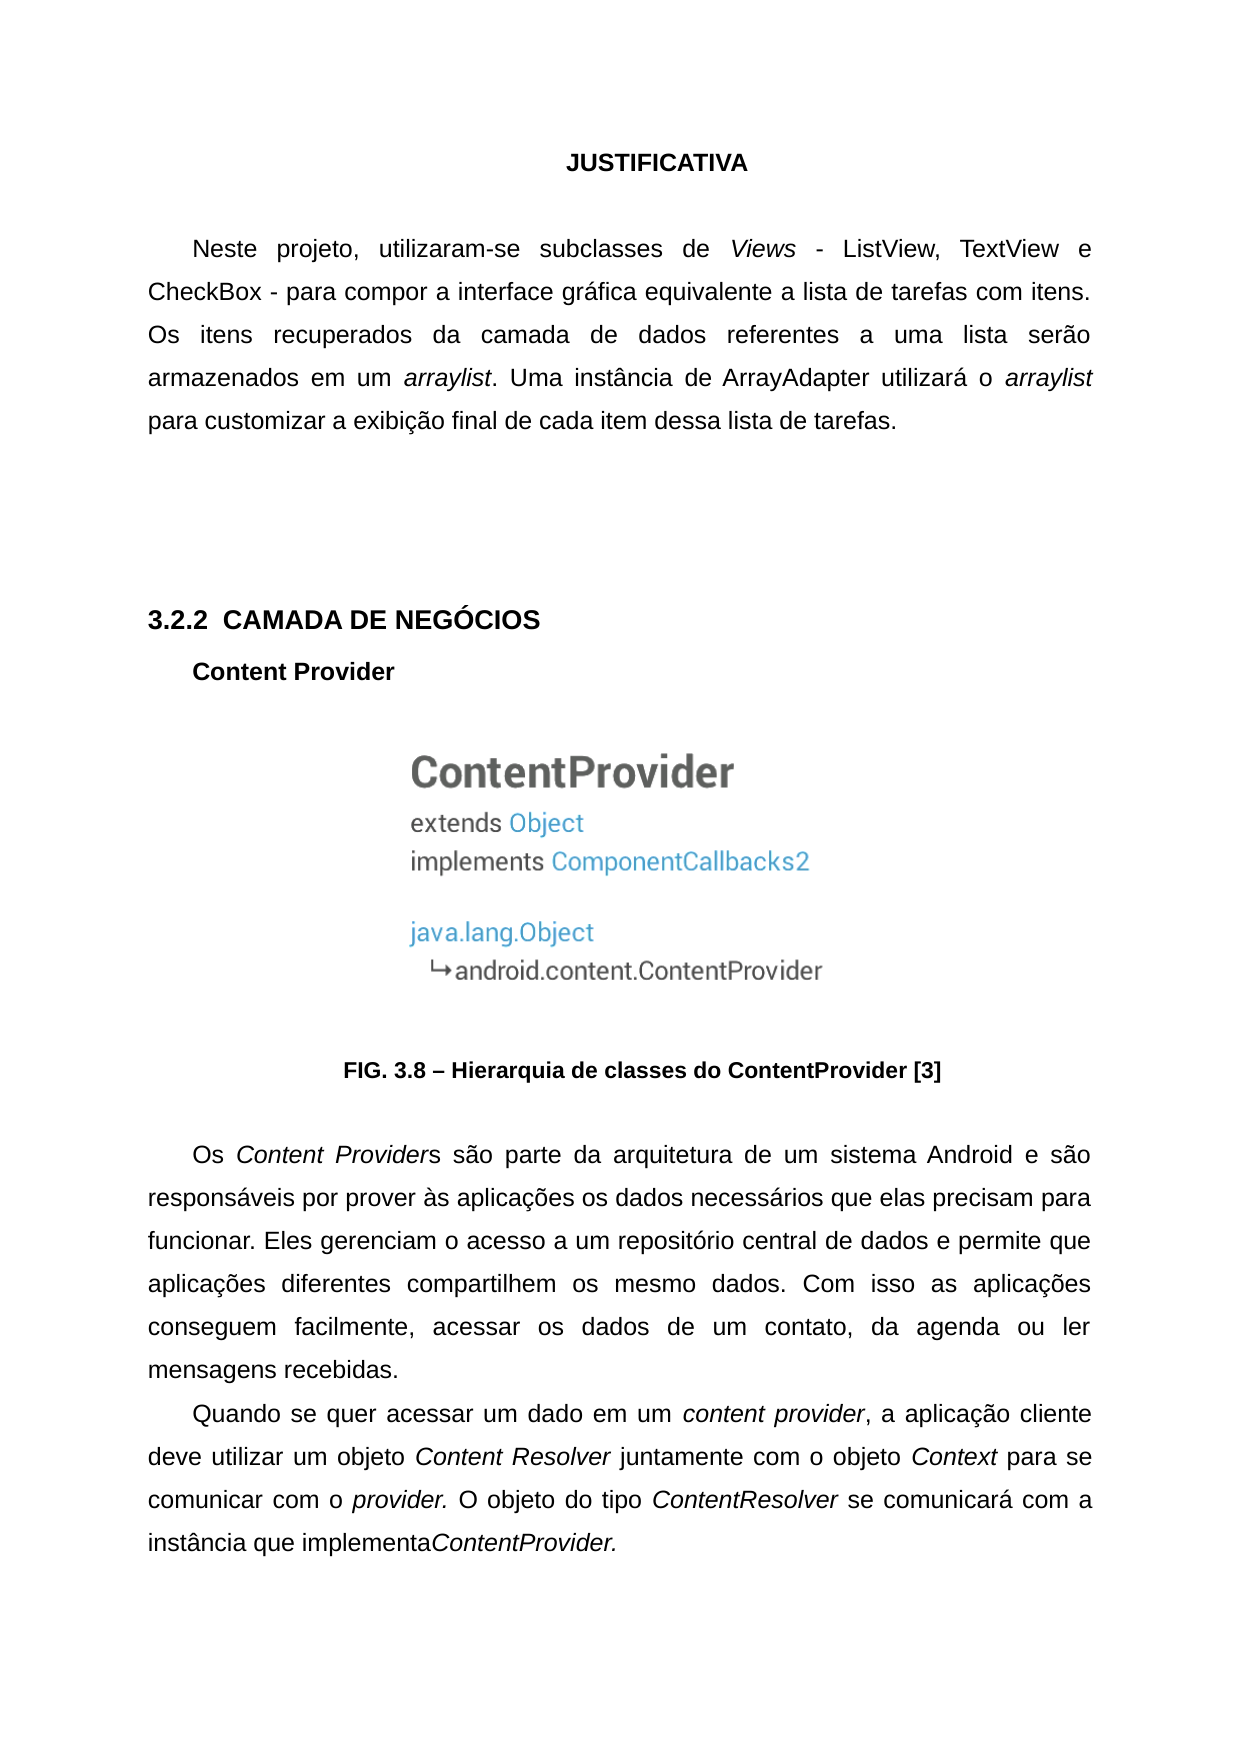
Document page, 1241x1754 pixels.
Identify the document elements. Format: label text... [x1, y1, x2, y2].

subtitle CAMADA DE NEGÓCIOS [148, 604, 1092, 635]
text Quando se quer acessar um dado em um content provider, a aplicação cliente deve utilizar um objeto Content Resolver juntamente com o objeto Context para se comunicar com o provider. O objeto do tipo ContentResolver se comunicará com a instância que implementaContentProvider. [148, 1398, 1092, 1557]
text Content Provider [148, 657, 1092, 686]
text Neste projeto, utilizaram-se subclasses de Views - ListView, TextView e CheckBox - para compor a interface gráfica equivalente a lista de tarefas com itens. Os itens recuperados da camada de dados referentes a uma lista serão armazenados em um arraylist. Uma instância de ArrayAdapter utilizará o arraylist para customizar a exibição final de cada item dessa lista de tarefas. [148, 234, 1092, 435]
text JUSTIFICATIVA [148, 148, 1092, 176]
picture [404, 743, 880, 1000]
text Os Content Providers são parte da arquitetura de um sistema Android e são responsáveis por prover às aplicações os dados necessários que elas precisam para funcionar. Eles gerenciam o acesso a um repositório central de dados e permite que aplicações diferentes compartilhem os mesmo dados. Com isso as aplicações conseguem facilmente, acessar os dados de um contato, da agenda ou ler mensagens recebidas. [148, 1140, 1092, 1384]
text FIG. .7 – Hierarquia de classes do ContentProvider [148, 1057, 1092, 1083]
